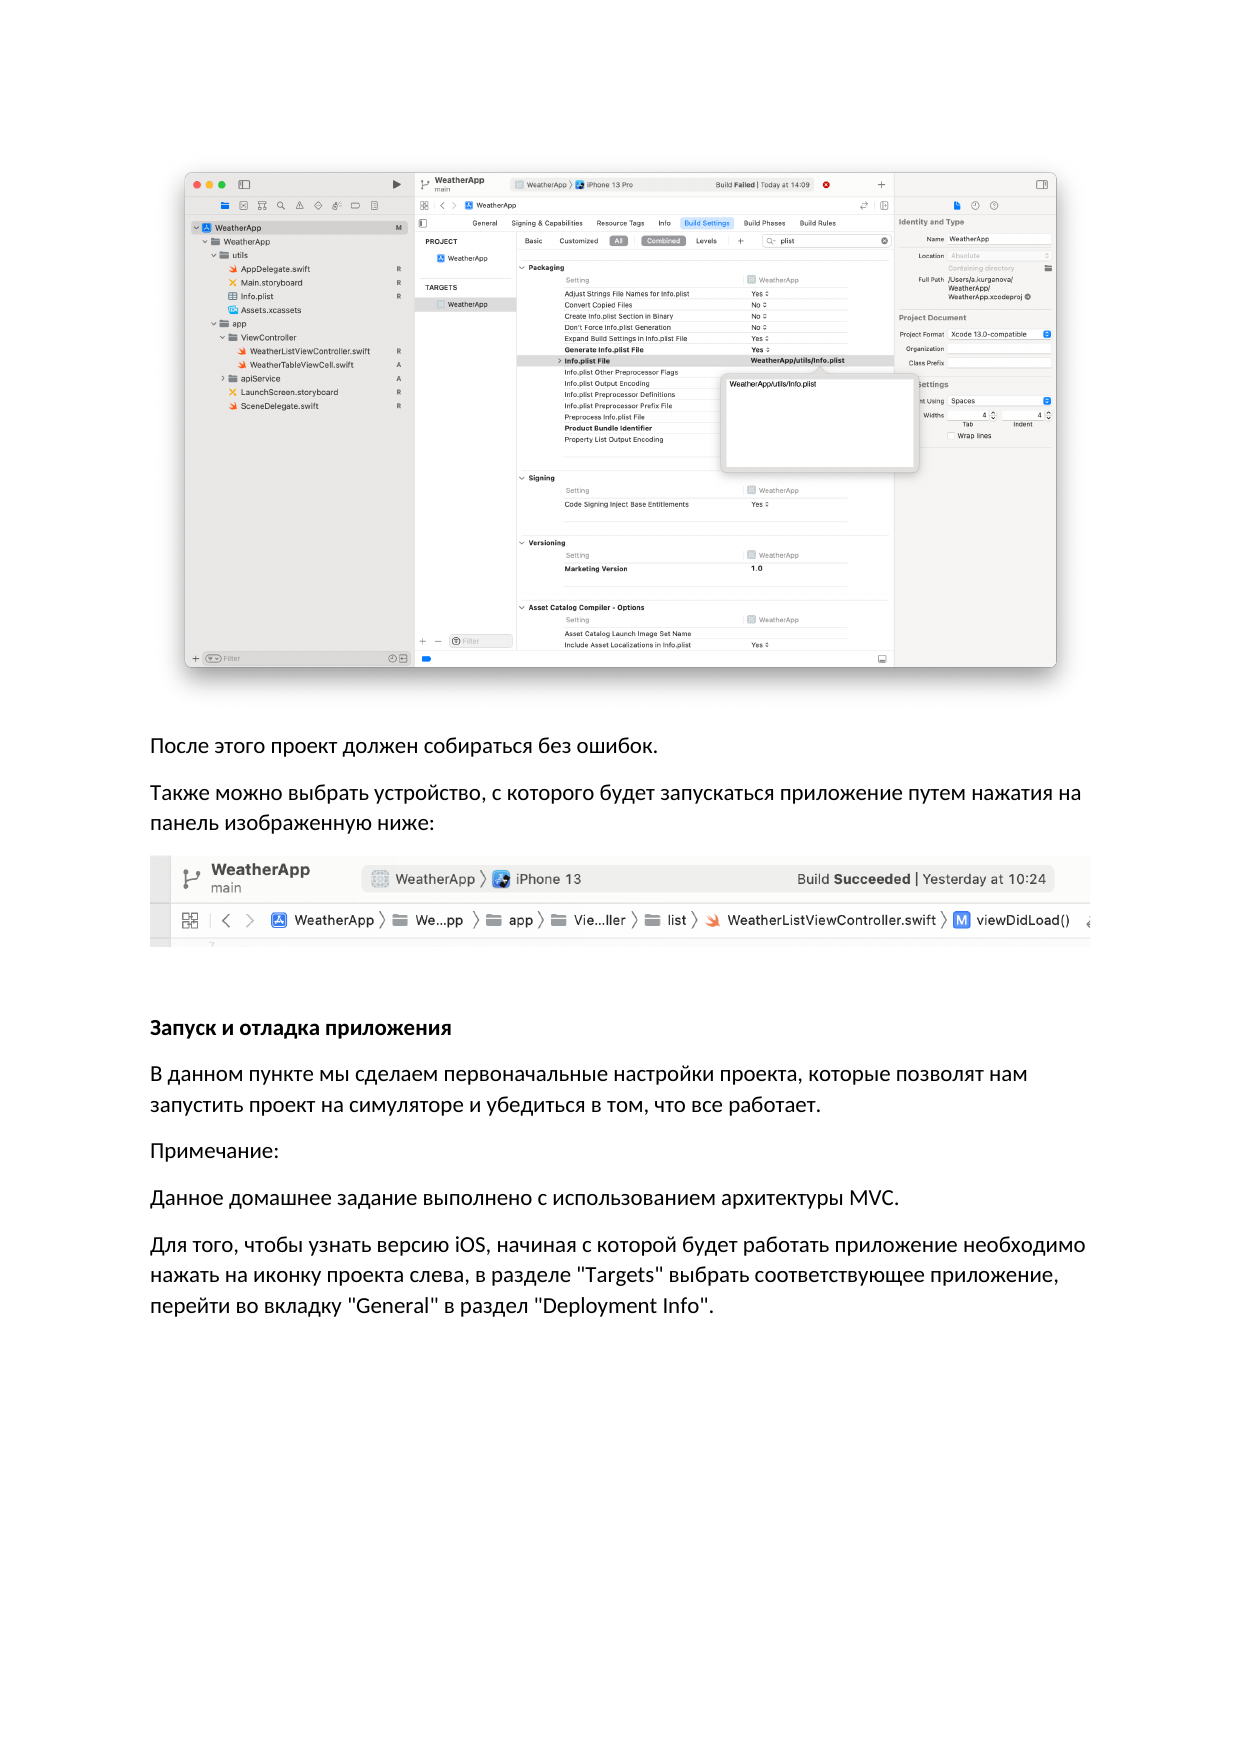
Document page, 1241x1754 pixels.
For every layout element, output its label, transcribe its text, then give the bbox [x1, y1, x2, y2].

text В данном пункте мы сделаем первоначальные настройки проекта, которые позволят нам запустить проект на симуляторе и убедиться в том, что все работает. [150, 1059, 1090, 1118]
text Данное домашнее задание выполнено с использованием архитектуры MVC. [150, 1183, 1090, 1212]
text Также можно выбрать устройство, с которого будет запускаться приложение путем нажатия на панель изображенную ниже: [150, 778, 1090, 836]
text Запуск и отладка приложения [150, 1013, 1090, 1041]
picture [150, 150, 1091, 713]
text Примечание: [150, 1137, 1090, 1165]
picture [150, 855, 1091, 947]
text Для того, чтобы узнать версию iOS, начиная с которой будет работать приложение необходимо нажать на иконку проекта слева, в разделе "Targets" выбрать соответствующее приложение, перейти во вкладку "General" в раздел "Deployment Info". [150, 1230, 1090, 1319]
text После этого проект должен собираться без ошибок. [150, 731, 1090, 759]
